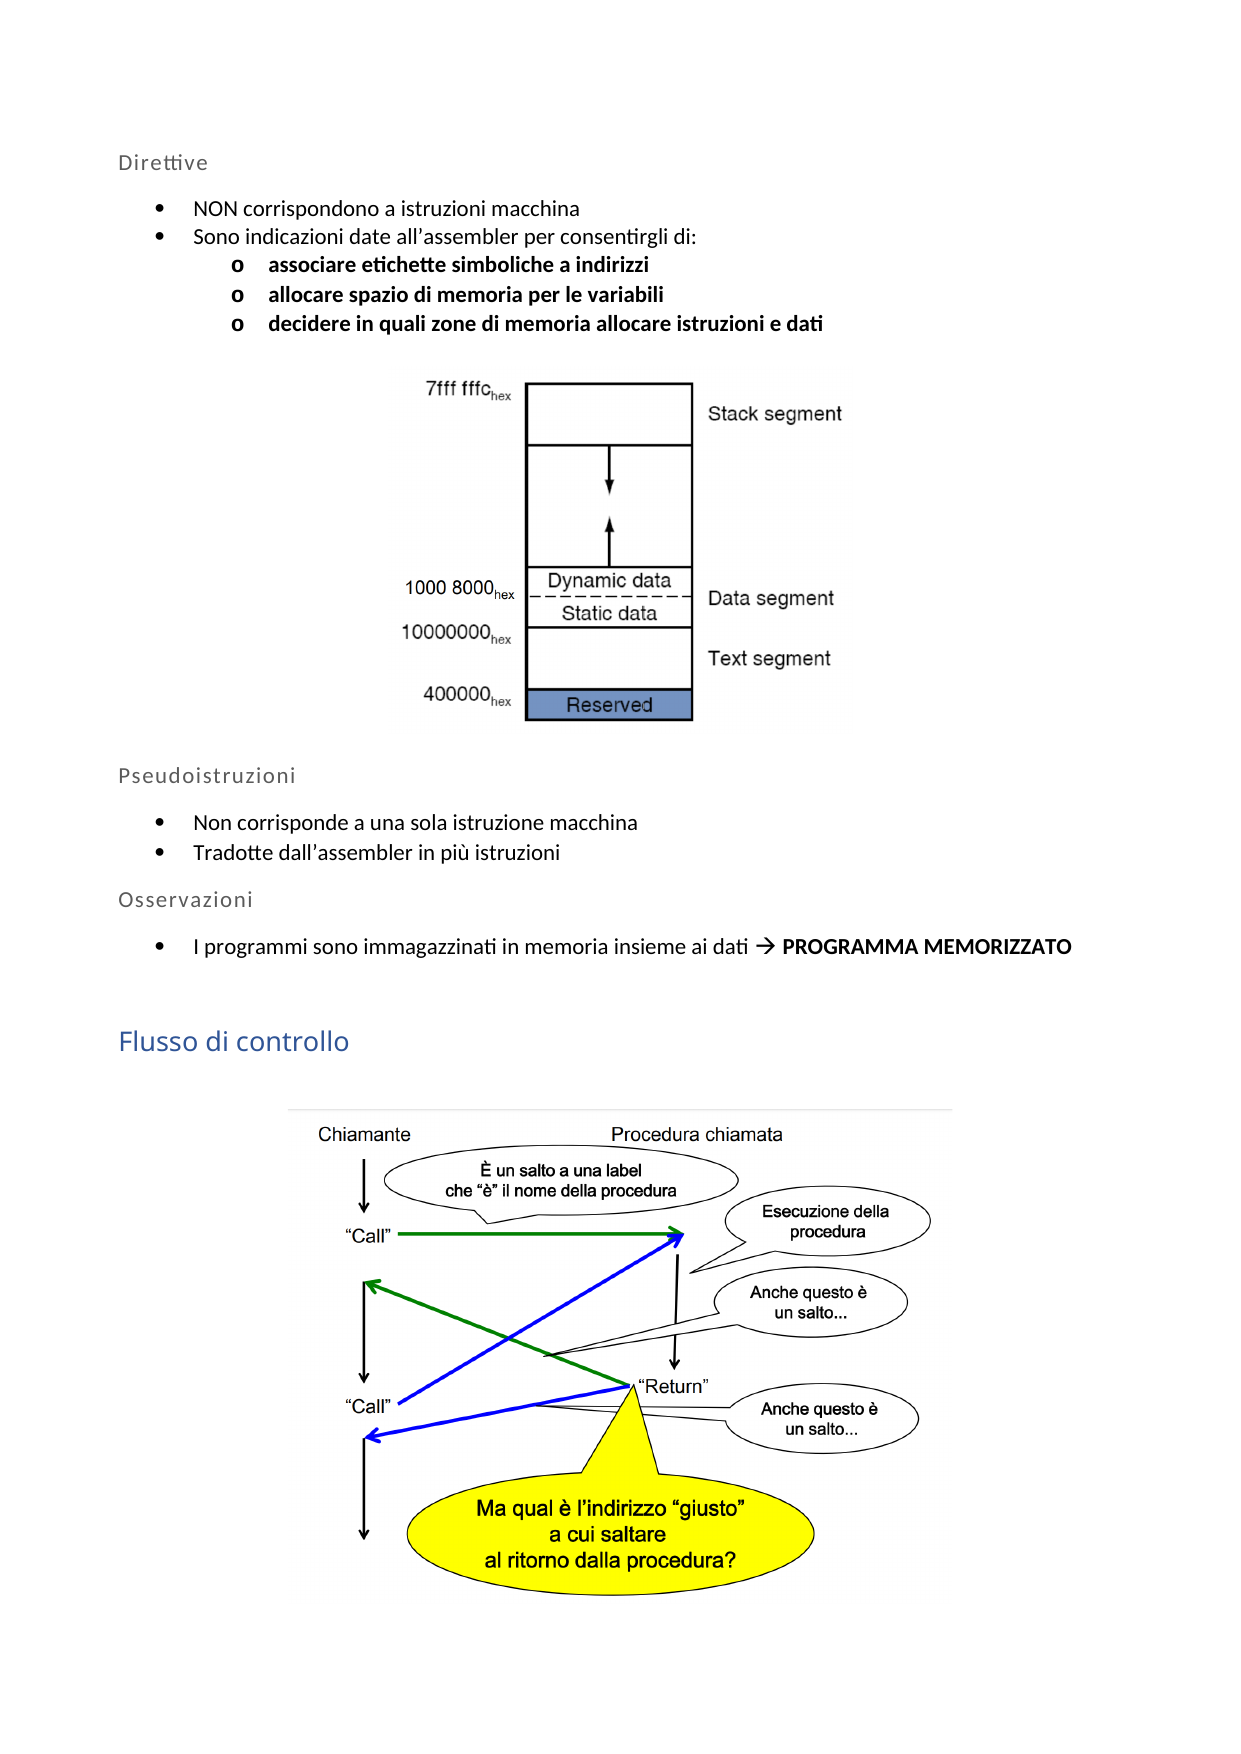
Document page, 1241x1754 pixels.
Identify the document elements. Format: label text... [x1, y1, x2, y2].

picture [287, 1109, 953, 1604]
subtitle Osservazioni [118, 885, 1122, 913]
subtitle Pseudoistruzioni [118, 761, 1122, 789]
list Sono indicazioni date all’assembler per consentirgli di: [156, 222, 1122, 251]
subtitle Direttive [118, 148, 1122, 176]
subtitle Flusso di controllo [118, 1023, 1122, 1060]
list allocare spazio di memoria per le variabili [231, 280, 1122, 309]
list Tradotte dall’assembler in più istruzioni [156, 838, 1122, 866]
list NON corrispondono a istruzioni macchina [156, 194, 1122, 222]
list Non corrisponde a una sola istruzione macchina [156, 808, 1122, 836]
picture [387, 366, 853, 734]
list decidere in quali zone di memoria allocare istruzioni e dati [231, 309, 1122, 338]
list I programmi sono immagazzinati in memoria insieme ai dati PROGRAMMA MEMORIZZATO [156, 932, 1122, 960]
list associare etichette simboliche a indirizzi [231, 251, 1122, 280]
